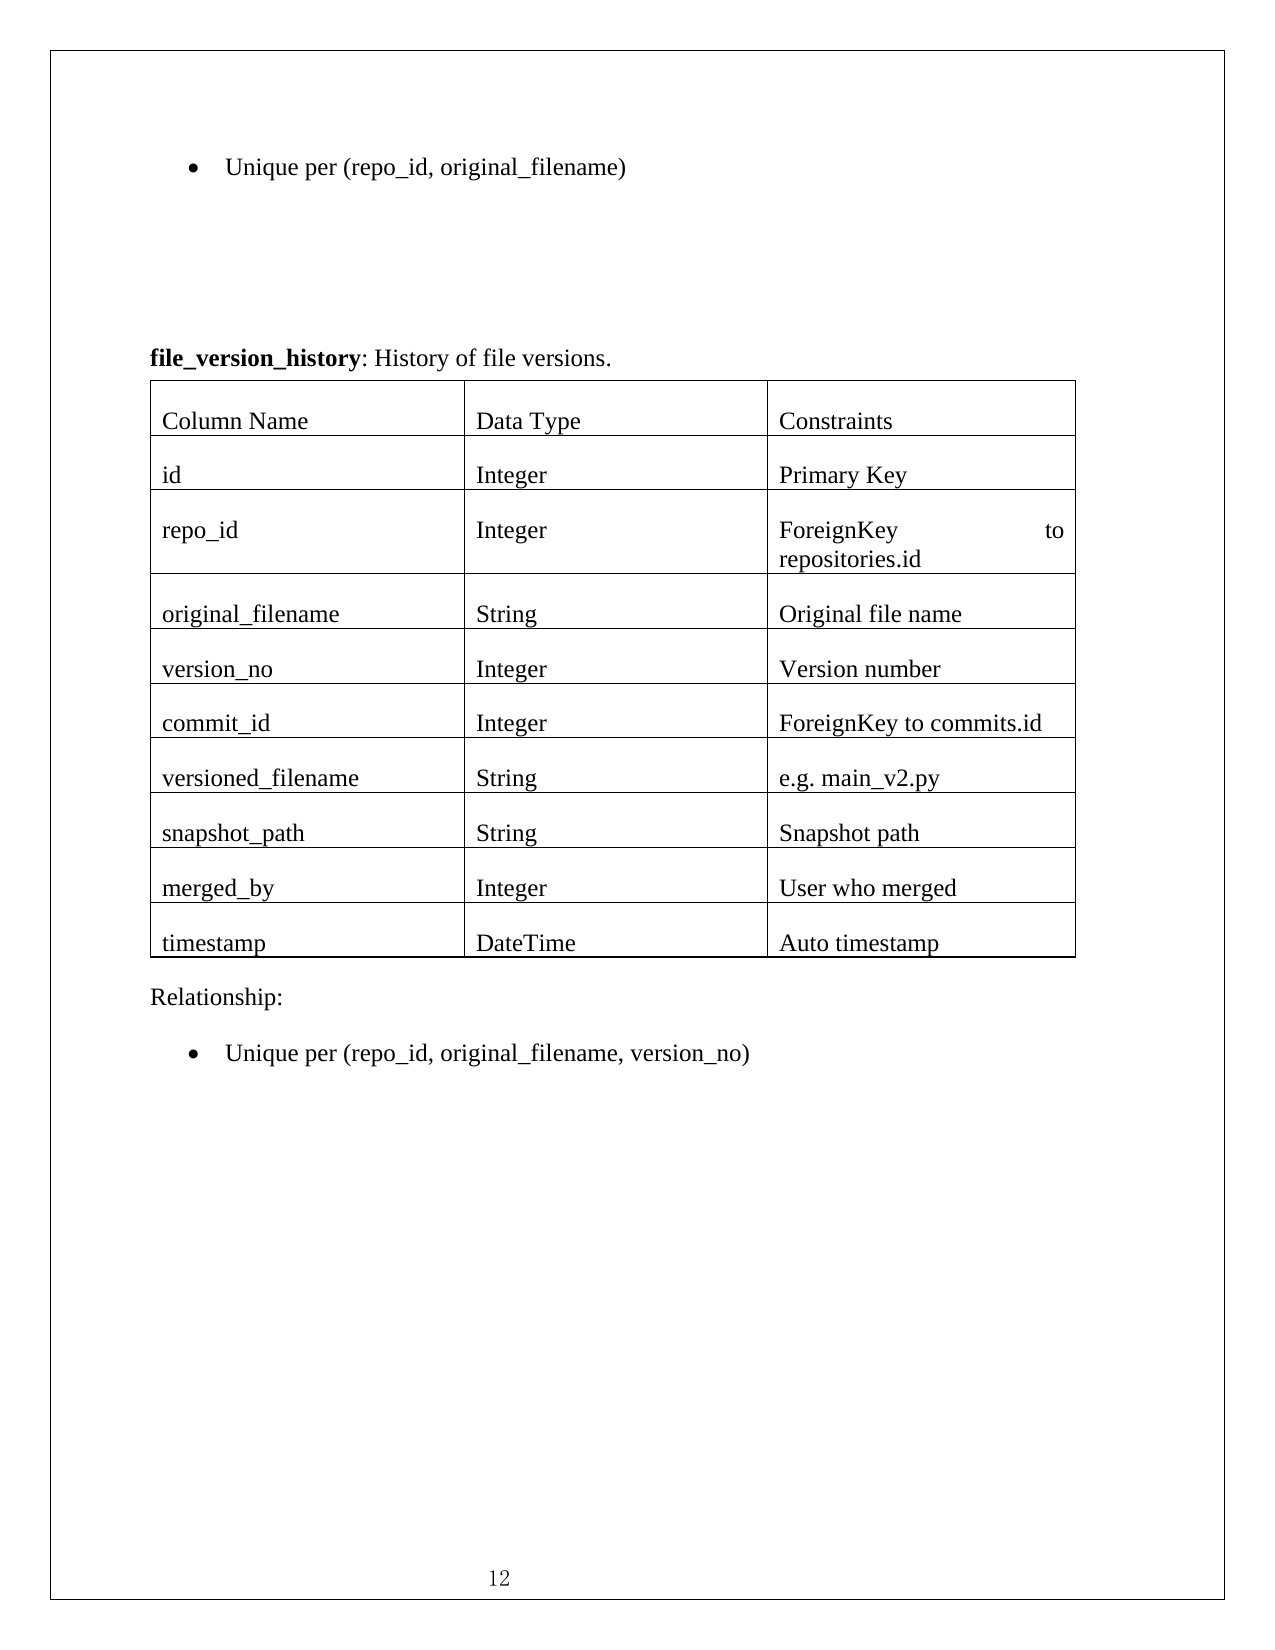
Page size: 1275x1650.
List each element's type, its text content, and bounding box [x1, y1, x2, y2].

subtitle Unique per (repo_id, original_filename, version_no) [187, 1036, 1125, 1067]
table_cell ForeignKey to repositories.id [768, 490, 1075, 573]
table_cell Integer [465, 436, 767, 489]
table_cell Original file name [768, 574, 1075, 628]
table_cell Version number [768, 629, 1075, 682]
subtitle file_version_history: History of file versions. [150, 343, 1125, 371]
subtitle Relationship: [150, 982, 1125, 1011]
table_cell ForeignKey to commits.id [768, 684, 1075, 737]
subtitle Unique per (repo_id, original_filename) [187, 150, 1125, 181]
table_cell Snapshot path [768, 793, 1075, 847]
table_cell versioned_filename [151, 738, 464, 792]
table_cell Primary Key [768, 436, 1075, 489]
table_cell merged_by [151, 848, 464, 902]
table_cell repo_id [151, 490, 464, 573]
table_cell String [465, 574, 767, 628]
table_cell timestamp [151, 903, 464, 956]
table_header Data Type [465, 381, 767, 434]
table_cell Integer [465, 629, 767, 682]
table_cell snapshot_path [151, 793, 464, 847]
table_header Constraints [768, 381, 1075, 434]
table_cell version_no [151, 629, 464, 682]
table_cell Integer [465, 848, 767, 902]
table_cell Integer [465, 684, 767, 737]
table_cell User who merged [768, 848, 1075, 902]
table_cell id [151, 436, 464, 489]
table_cell Auto timestamp [768, 903, 1075, 956]
table_cell original_filename [151, 574, 464, 628]
table_cell Integer [465, 490, 767, 573]
table_cell String [465, 738, 767, 792]
table_cell String [465, 793, 767, 847]
table_cell DateTime [465, 903, 767, 956]
table_cell commit_id [151, 684, 464, 737]
table_cell e.g. main_v2.py [768, 738, 1075, 792]
table_header Column Name [151, 381, 464, 434]
